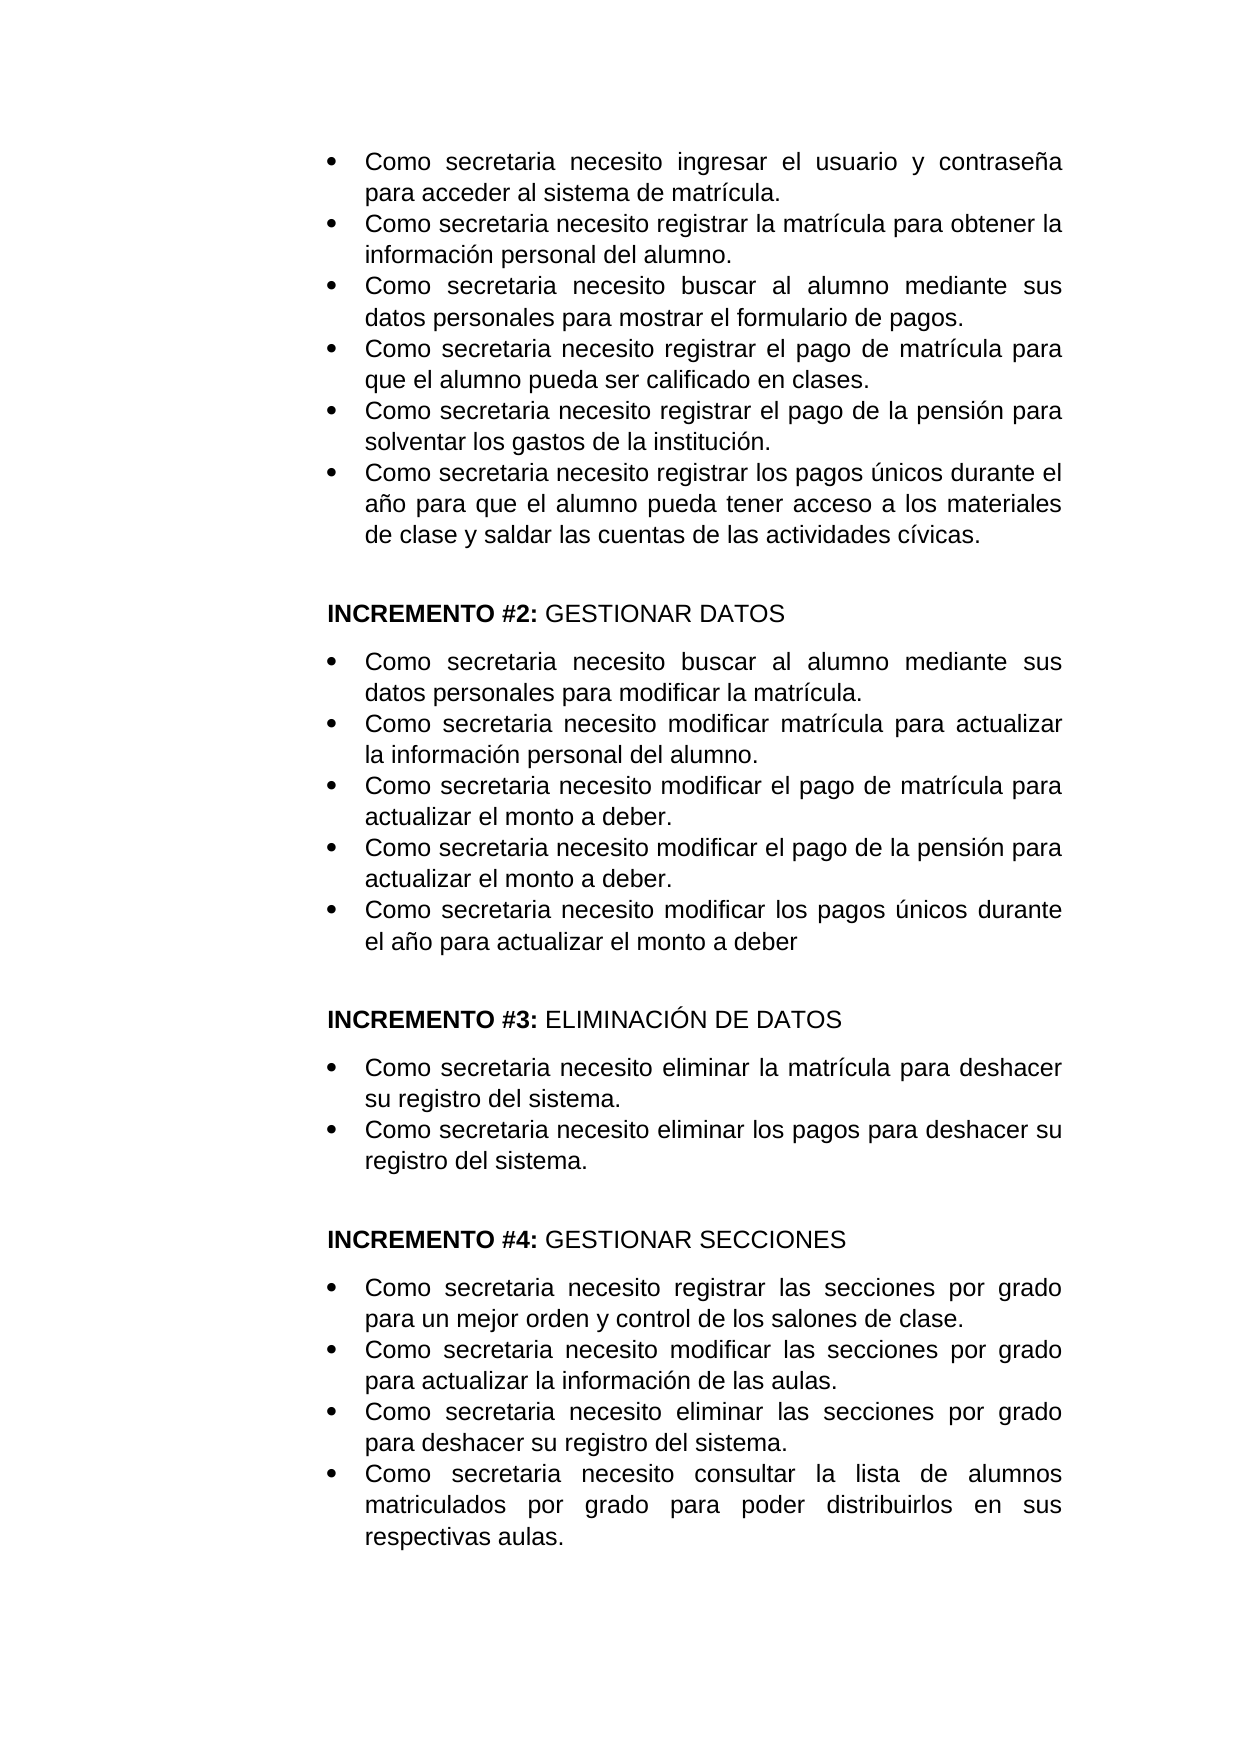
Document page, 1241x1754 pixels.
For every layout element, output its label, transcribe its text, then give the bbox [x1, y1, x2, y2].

list Como secretaria necesito eliminar la matrícula para deshacer su registro del sistema. [327, 1053, 1063, 1113]
list Como secretaria necesito buscar al alumno mediante sus datos personales para modificar la matrícula. [327, 647, 1063, 706]
list Como secretaria necesito modificar matrícula para actualizar la información personal del alumno. [327, 709, 1063, 769]
text INCREMENTO #2: GESTIONAR DATOS [327, 599, 1063, 628]
text INCREMENTO #4: GESTIONAR SECCIONES [327, 1225, 1063, 1254]
list Como secretaria necesito registrar la matrícula para obtener la información personal del alumno. [327, 209, 1063, 269]
list Como secretaria necesito modificar las secciones por grado para actualizar la información de las aulas. [327, 1335, 1063, 1395]
list Como secretaria necesito buscar al alumno mediante sus datos personales para mostrar el formulario de pagos. [327, 271, 1063, 331]
text INCREMENTO #3: ELIMINACIÓN DE DATOS [327, 1005, 1063, 1034]
list Como secretaria necesito modificar los pagos únicos durante el año para actualizar el monto a deber [327, 895, 1063, 955]
list Como secretaria necesito ingresar el usuario y contraseña para acceder al sistema de matrícula. [327, 147, 1063, 207]
list Como secretaria necesito modificar el pago de matrícula para actualizar el monto a deber. [327, 771, 1063, 831]
list Como secretaria necesito eliminar los pagos para deshacer su registro del sistema. [327, 1115, 1063, 1175]
list Como secretaria necesito registrar el pago de la pensión para solventar los gastos de la institución. [327, 396, 1063, 456]
list Como secretaria necesito eliminar las secciones por grado para deshacer su registro del sistema. [327, 1397, 1063, 1457]
list Como secretaria necesito modificar el pago de la pensión para actualizar el monto a deber. [327, 833, 1063, 893]
list Como secretaria necesito consultar la lista de alumnos matriculados por grado para poder distribuirlos en sus respectivas aulas. [327, 1459, 1063, 1550]
list Como secretaria necesito registrar los pagos únicos durante el año para que el alumno pueda tener acceso a los materiales de clase y saldar las cuentas de las actividades cívicas. [327, 458, 1063, 549]
list Como secretaria necesito registrar las secciones por grado para un mejor orden y control de los salones de clase. [327, 1273, 1063, 1333]
list Como secretaria necesito registrar el pago de matrícula para que el alumno pueda ser calificado en clases. [327, 333, 1063, 393]
